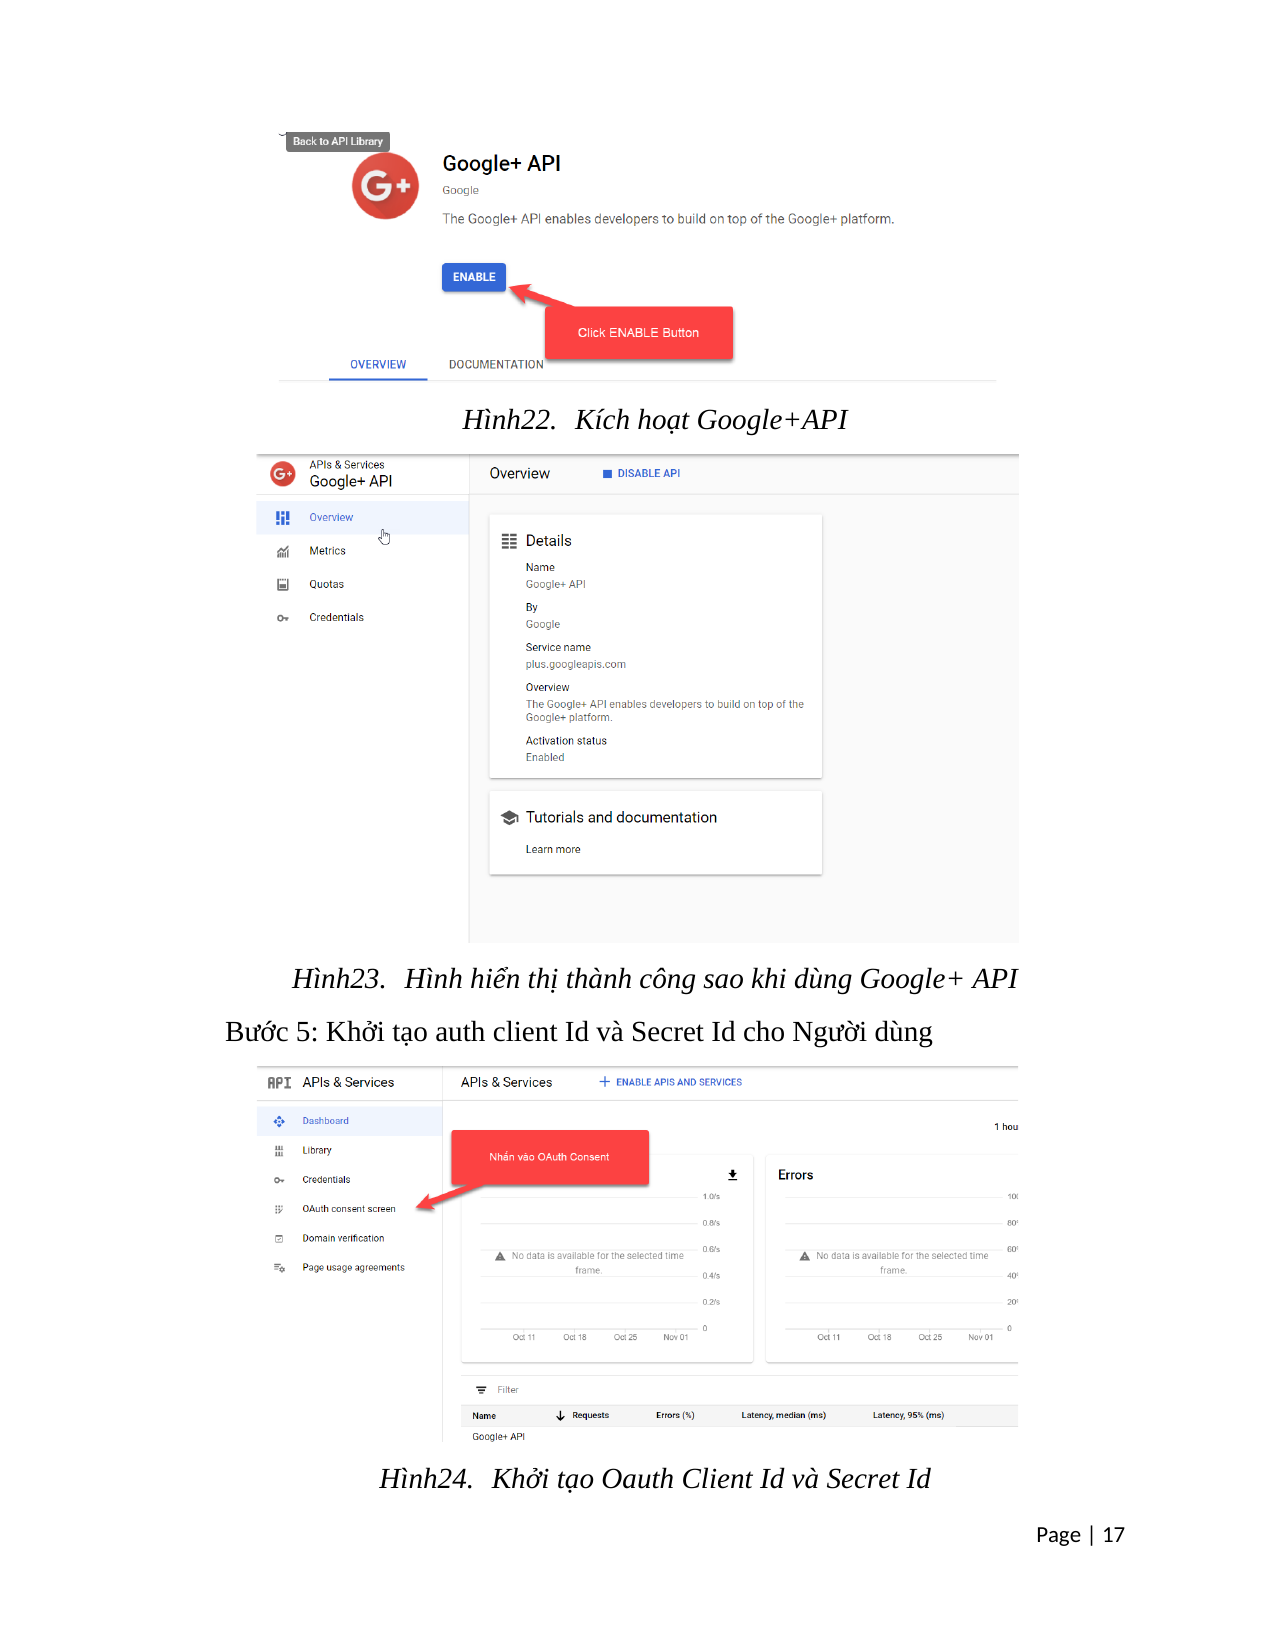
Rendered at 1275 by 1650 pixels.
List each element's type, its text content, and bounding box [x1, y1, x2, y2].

text Kích hoạt Google+API [187, 402, 1125, 435]
text Hình hiển thị thành công sao khi dùng Google+ API [187, 961, 1125, 994]
text Khởi tạo Oauth Client Id và Secret Id [187, 1461, 1125, 1494]
list Bước 5: Khởi tạo auth client Id và Secret Id cho Người dùng [225, 1014, 1125, 1047]
picture [256, 454, 1019, 943]
picture [278, 132, 997, 383]
picture [256, 1066, 1019, 1442]
